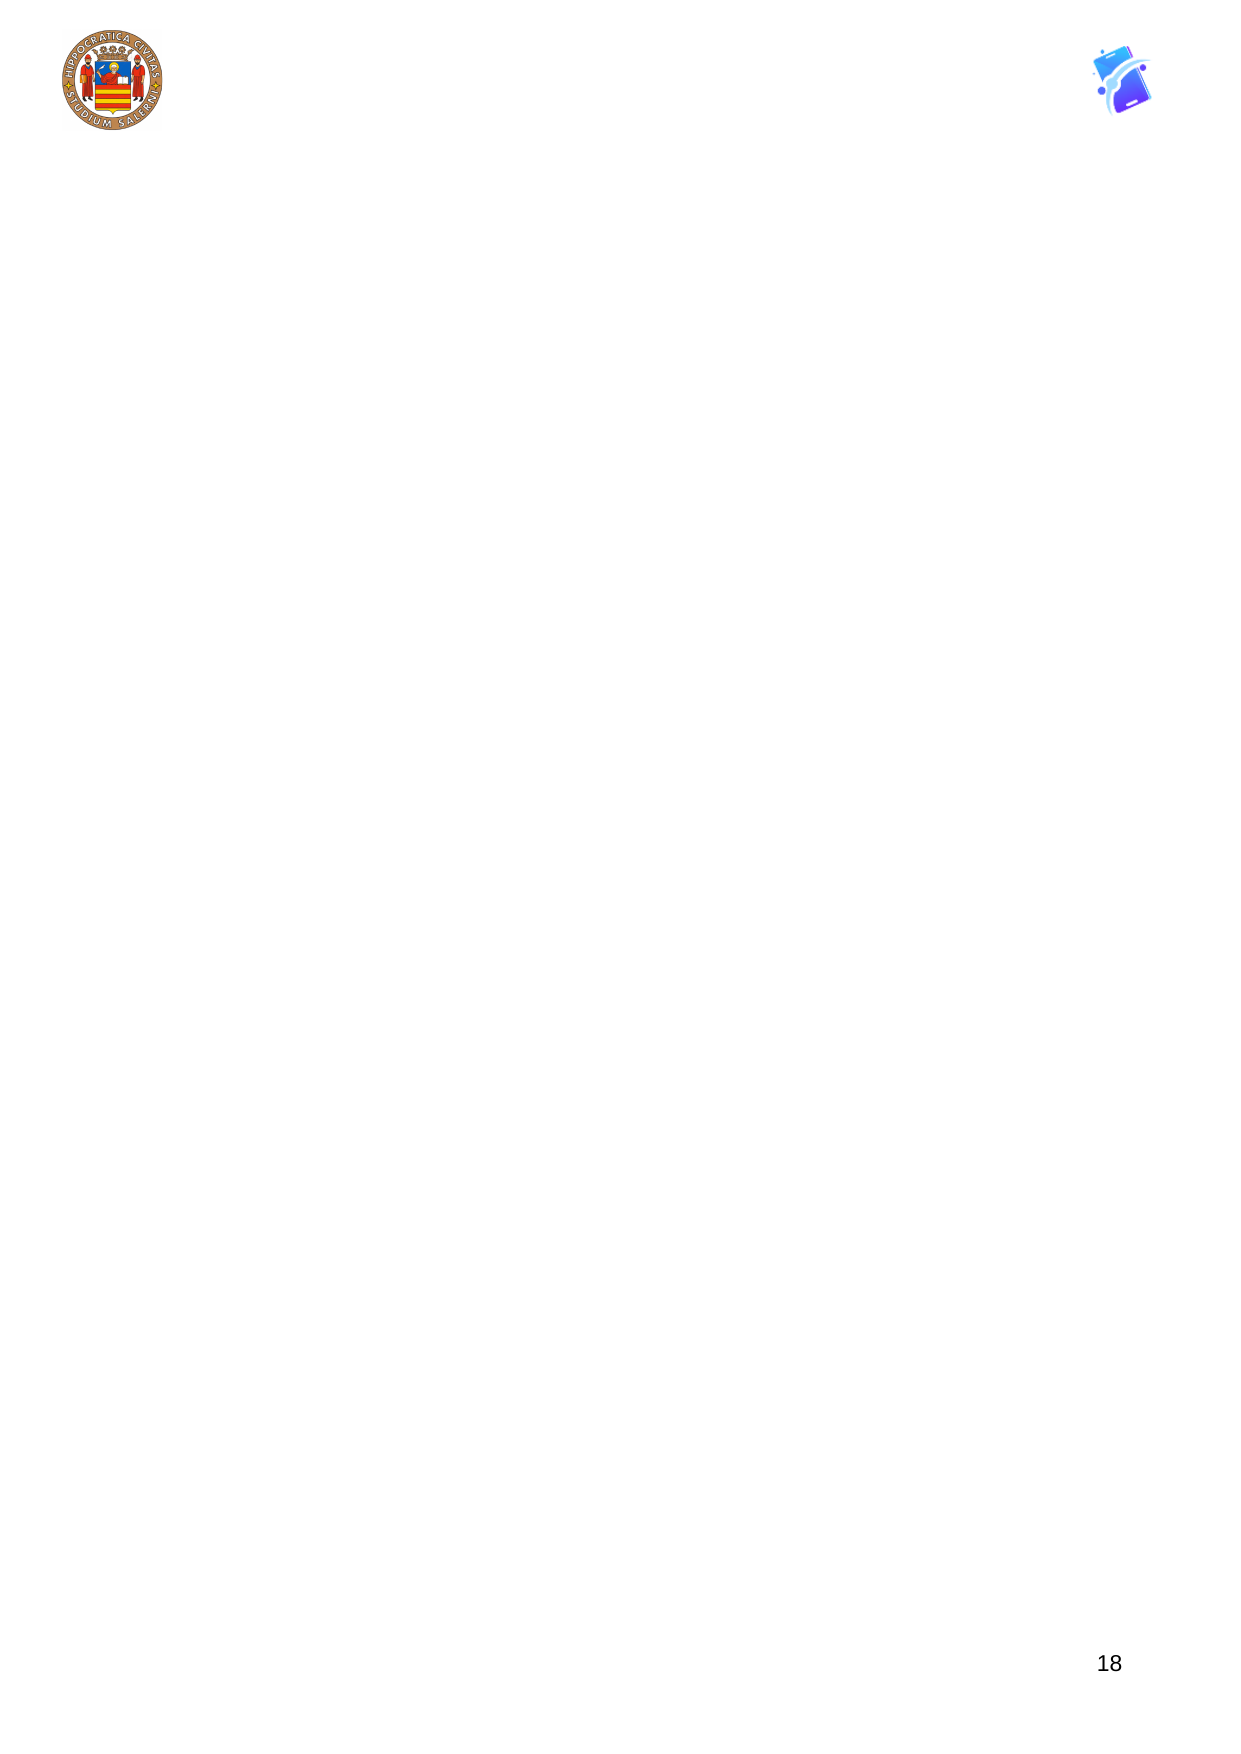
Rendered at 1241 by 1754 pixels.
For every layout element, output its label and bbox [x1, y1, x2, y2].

picture [1066, 25, 1178, 147]
picture [61, 29, 163, 131]
